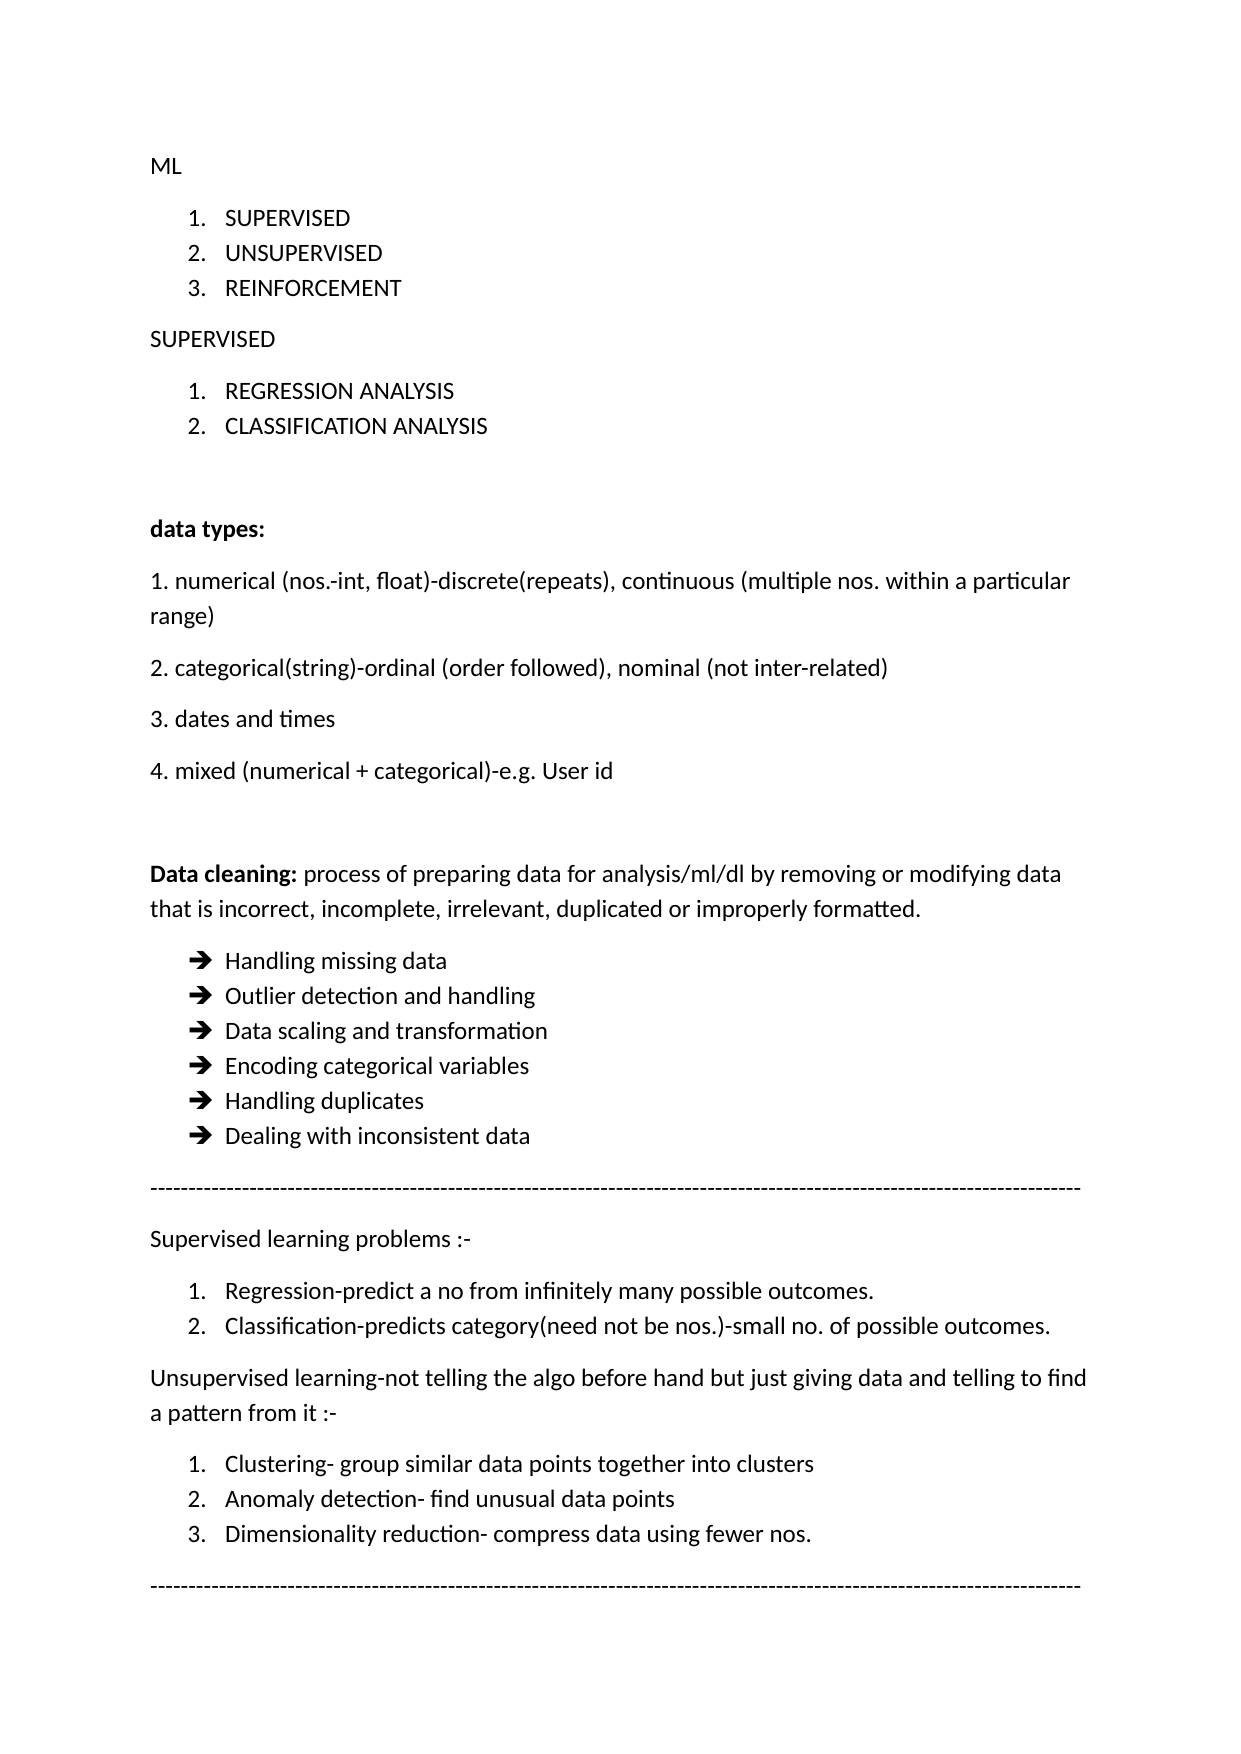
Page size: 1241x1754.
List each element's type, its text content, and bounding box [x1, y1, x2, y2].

list Outlier detection and handling [187, 980, 1090, 1011]
text 3. dates and times [150, 703, 1090, 734]
list Encoding categorical variables [187, 1050, 1090, 1081]
text -------------------------------------------------------------------------------------------------------------------------- [150, 1570, 1090, 1601]
list Dealing with inconsistent data [187, 1120, 1090, 1151]
list Clustering- group similar data points together into clusters [187, 1448, 1090, 1479]
text -------------------------------------------------------------------------------------------------------------------------- [150, 1172, 1090, 1202]
list Regression-predict a no from infinitely many possible outcomes. [187, 1275, 1090, 1306]
text ML [150, 150, 1090, 181]
text 4. mixed (numerical + categorical)-e.g. User id [150, 755, 1090, 786]
text SUPERVISED [150, 323, 1090, 354]
list SUPERVISED [187, 202, 1090, 232]
list Data scaling and transformation [187, 1015, 1090, 1046]
text 2. categorical(string)-ordinal (order followed), nominal (not inter-related) [150, 652, 1090, 682]
list UNSUPERVISED [187, 237, 1090, 267]
list REGRESSION ANALYSIS [187, 375, 1090, 406]
list CLASSIFICATION ANALYSIS [187, 410, 1090, 441]
list Anomaly detection- find unusual data points [187, 1483, 1090, 1514]
text 1. numerical (nos.-int, float)-discrete(repeats), continuous (multiple nos. within a particular range) [150, 565, 1090, 631]
list Handling duplicates [187, 1085, 1090, 1116]
list REINFORCEMENT [187, 272, 1090, 302]
list Handling missing data [187, 945, 1090, 976]
list Dimensionality reduction- compress data using fewer nos. [187, 1518, 1090, 1549]
text Data cleaning: process of preparing data for analysis/ml/dl by removing or modifying data that is incorrect, incomplete, irrelevant, duplicated or improperly formatted. [150, 858, 1090, 924]
text Supervised learning problems :- [150, 1223, 1090, 1254]
text Unsupervised learning-not telling the algo before hand but just giving data and telling to find a pattern from it :- [150, 1362, 1090, 1427]
text data types: [150, 513, 1090, 544]
list Classification-predicts category(need not be nos.)-small no. of possible outcomes. [187, 1310, 1090, 1341]
